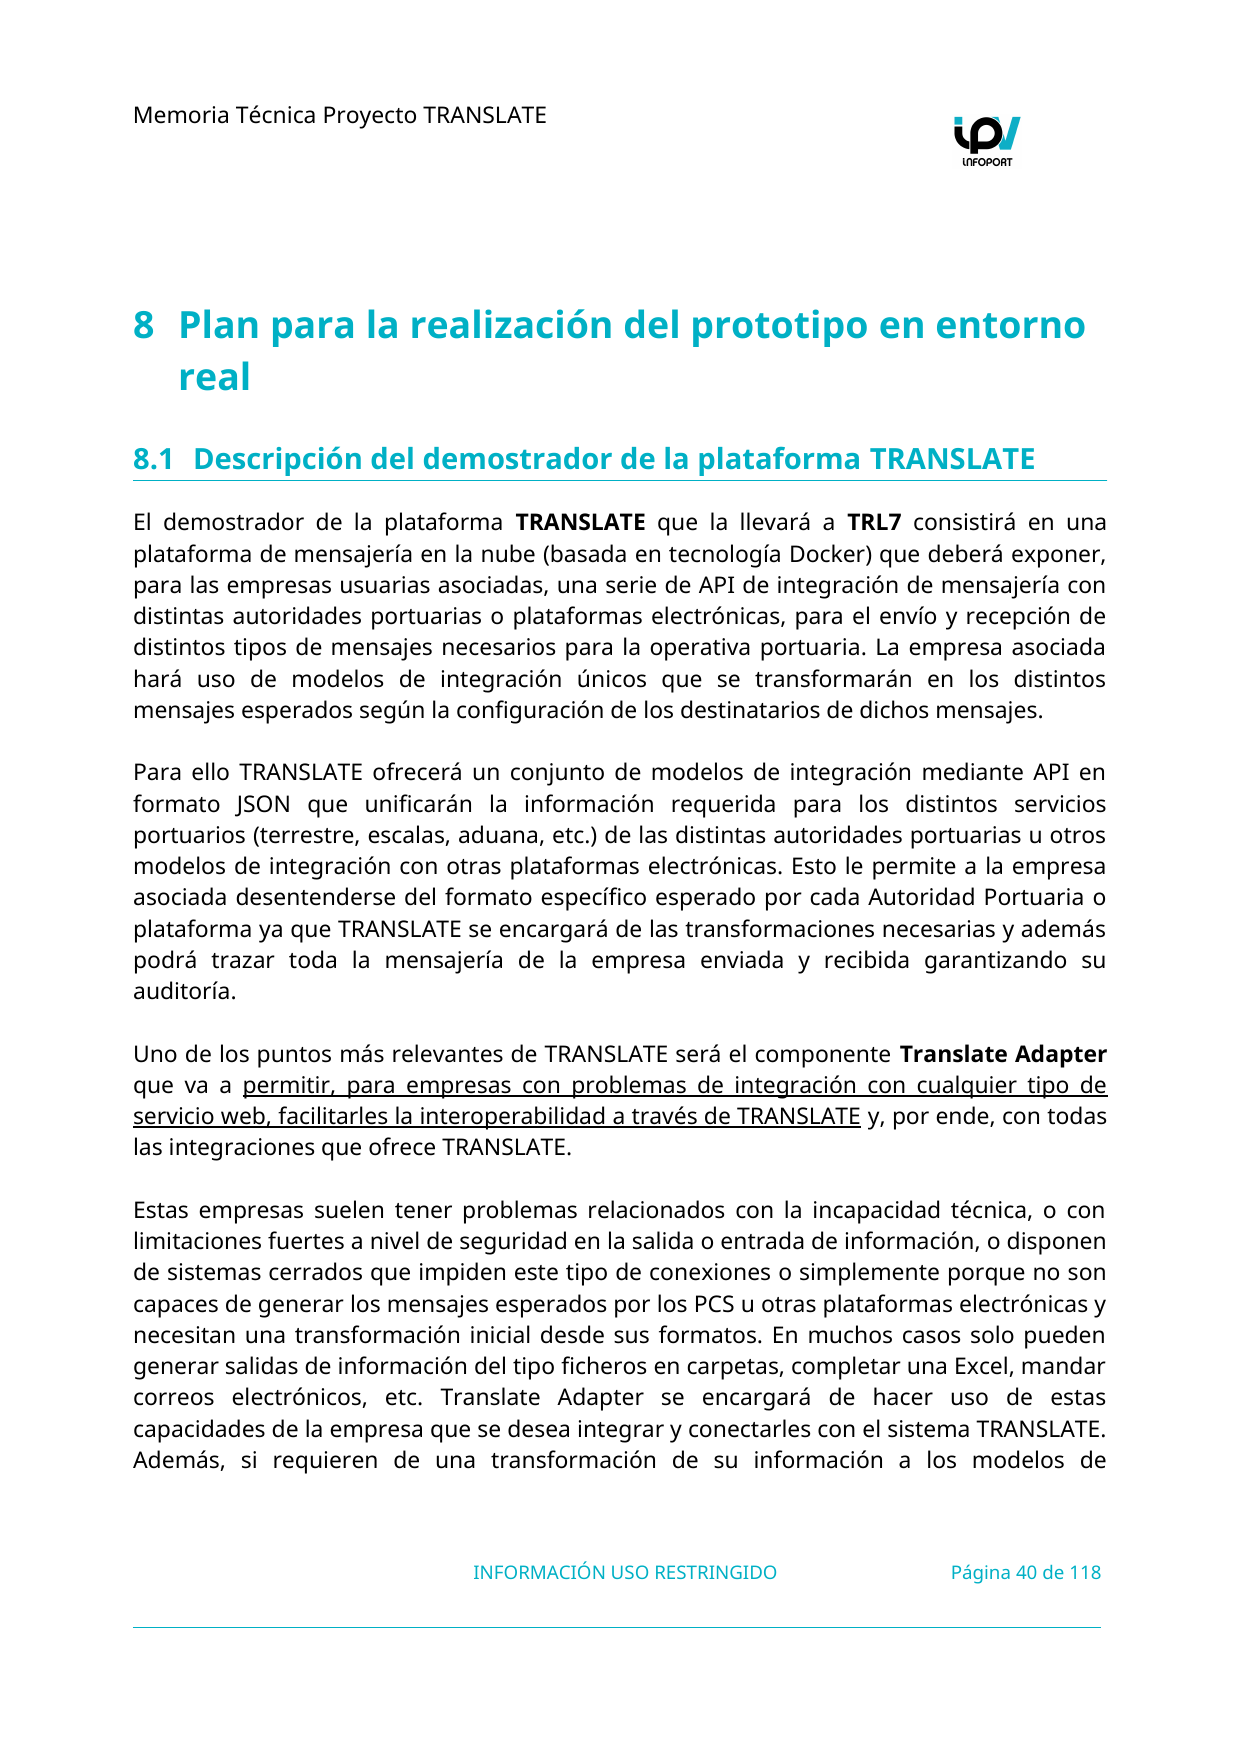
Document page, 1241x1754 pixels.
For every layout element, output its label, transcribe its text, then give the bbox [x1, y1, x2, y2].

text Uno de los puntos más relevantes de TRANSLATE será el componente Translate Adapter que va a permitir, para empresas con problemas de integración con cualquier tipo de servicio web, facilitarles la interoperabilidad a través de TRANSLATE y, por ende, con todas las integraciones que ofrece TRANSLATE. [133, 1037, 1107, 1162]
text El demostrador de la plataforma TRANSLATE que la llevará a TRL7 consistirá en una plataforma de mensajería en la nube (basada en tecnología Docker) que deberá exponer, para las empresas usuarias asociadas, una serie de API de integración de mensajería con distintas autoridades portuarias o plataformas electrónicas, para el envío y recepción de distintos tipos de mensajes necesarios para la operativa portuaria. La empresa asociada hará uso de modelos de integración únicos que se transformarán en los distintos mensajes esperados según la configuración de los destinatarios de dichos mensajes. [133, 506, 1107, 725]
subtitle Plan para la realización del prototipo en entorno real [133, 299, 1107, 401]
subtitle Descripción del demostrador de la plataforma TRANSLATE [133, 438, 1107, 480]
picture [951, 114, 1023, 169]
text Para ello TRANSLATE ofrecerá un conjunto de modelos de integración mediante API en formato JSON que unificarán la información requerida para los distintos servicios portuarios (terrestre, escalas, aduana, etc.) de las distintas autoridades portuarias u otros modelos de integración con otras plataformas electrónicas. Esto le permite a la empresa asociada desentenderse del formato específico esperado por cada Autoridad Portuaria o plataforma ya que TRANSLATE se encargará de las transformaciones necesarias y además podrá trazar toda la mensajería de la empresa enviada y recibida garantizando su auditoría. [133, 756, 1107, 1006]
